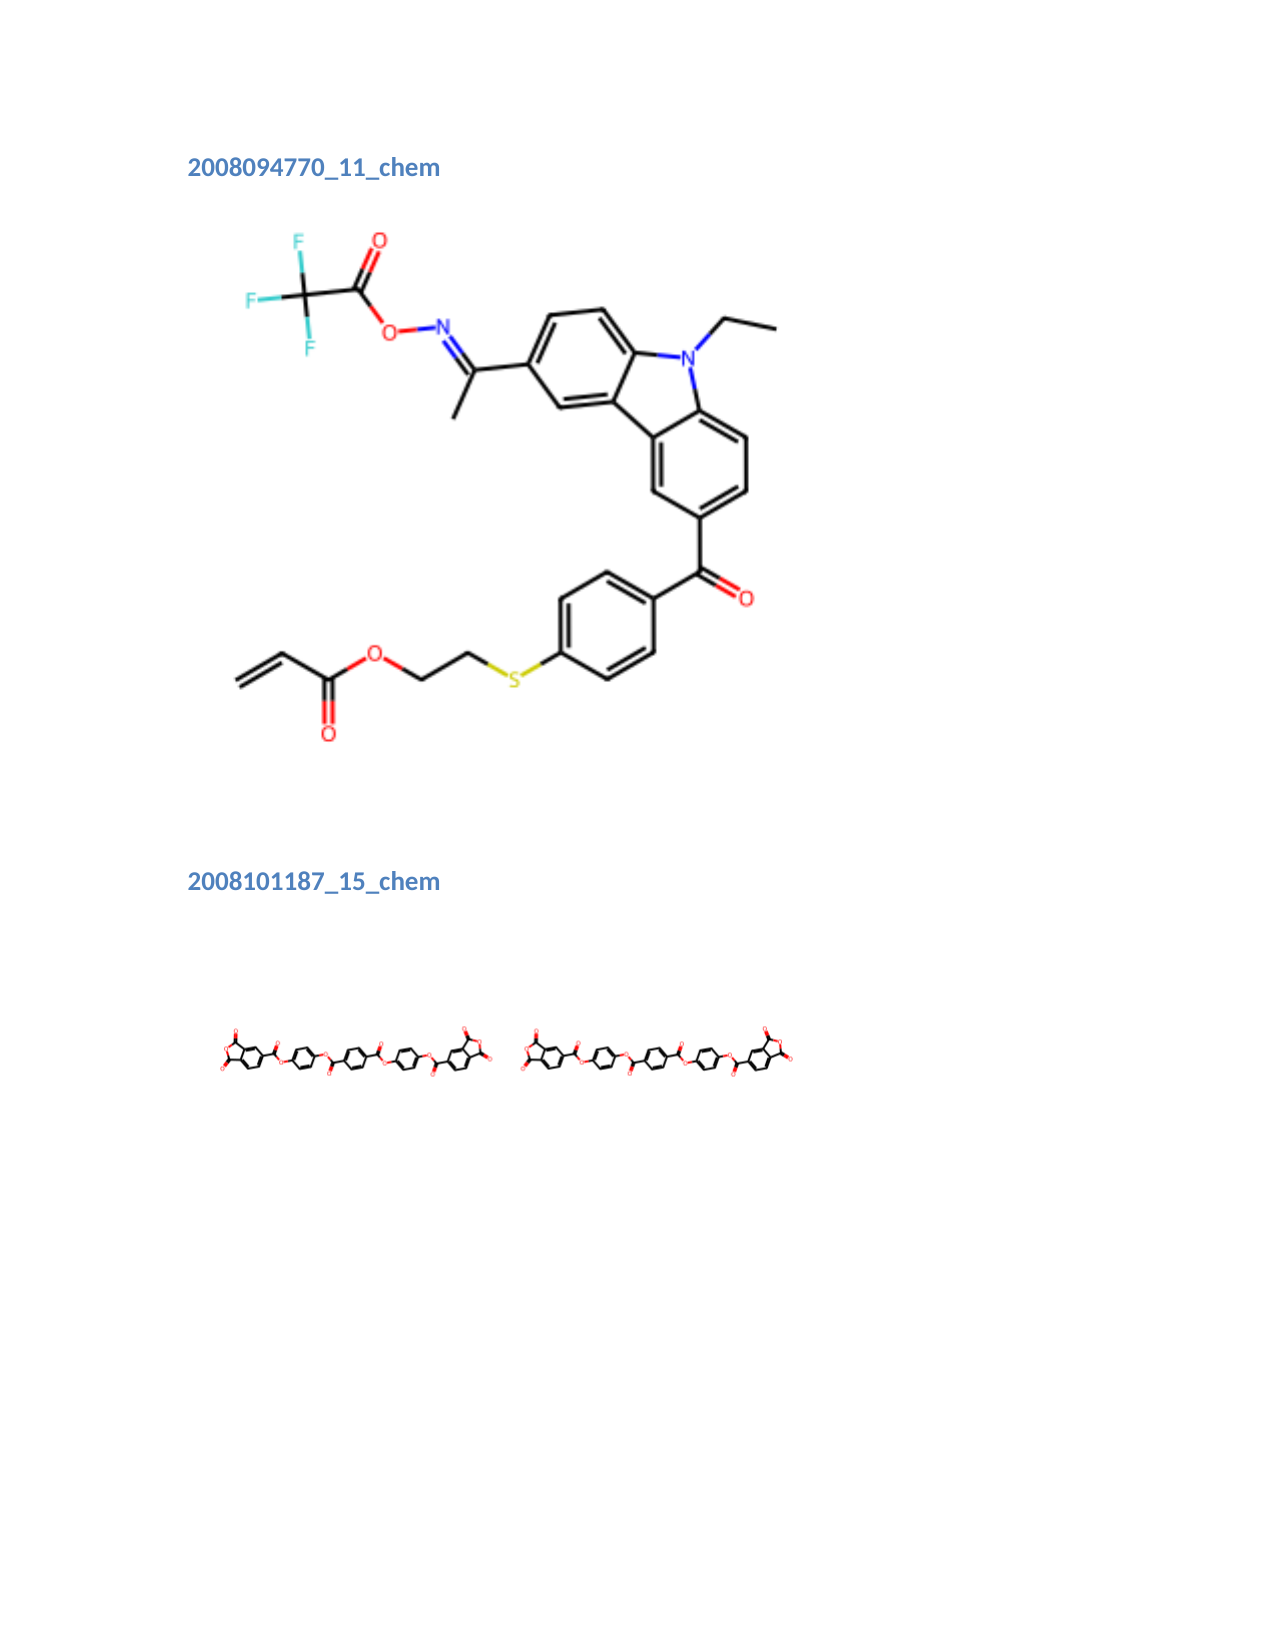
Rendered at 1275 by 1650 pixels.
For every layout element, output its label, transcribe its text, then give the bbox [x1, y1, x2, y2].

picture [206, 901, 807, 1202]
subtitle 2008101187_15_chem [187, 864, 1087, 897]
subtitle 2008094770_11_chem [187, 150, 1087, 183]
picture [206, 187, 807, 788]
